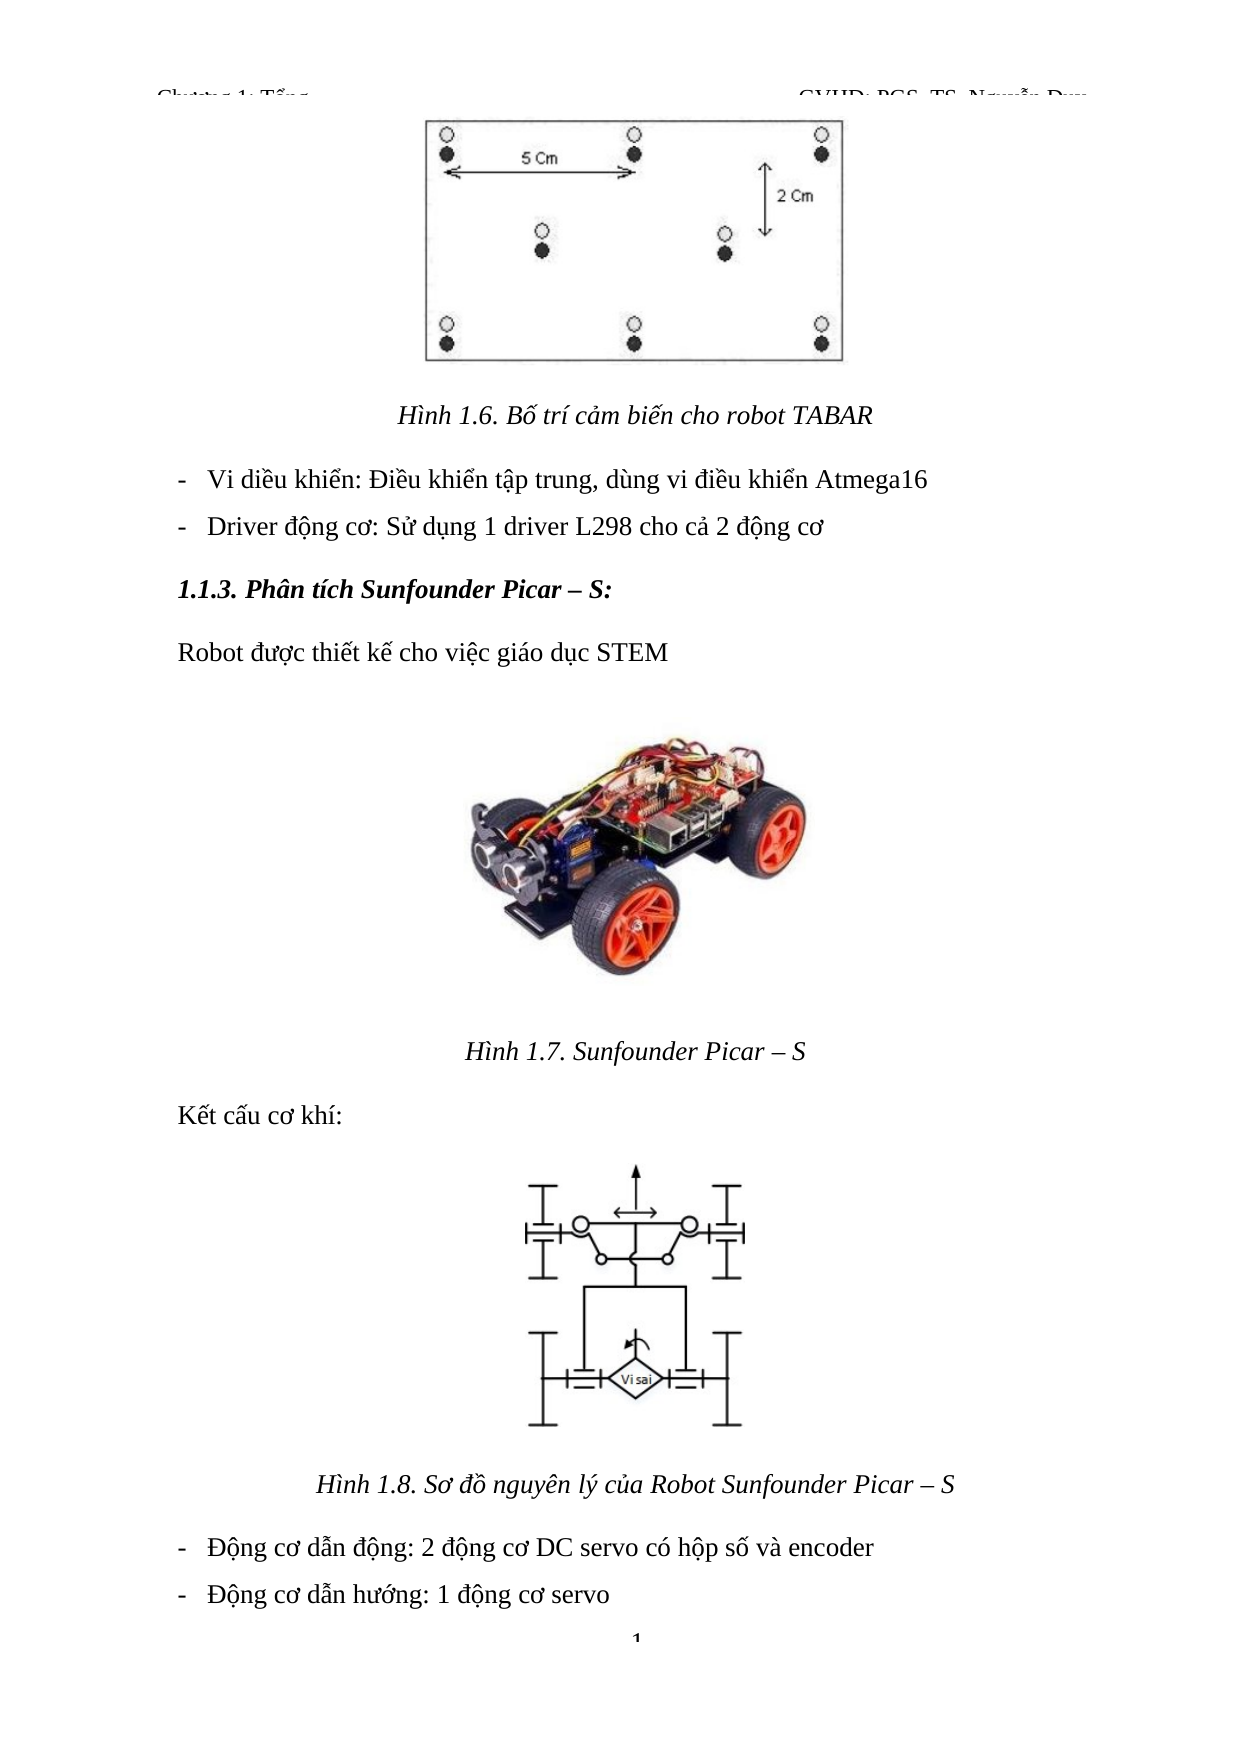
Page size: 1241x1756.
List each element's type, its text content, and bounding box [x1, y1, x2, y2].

list Vi diều khiển: Điều khiển tập trung, dùng vi điều khiển Atmega16 [177, 463, 1144, 494]
list Driver động cơ: Sử dụng 1 driver L298 cho cả 2 động cơ [177, 510, 1144, 541]
picture [463, 717, 815, 986]
text Robot được thiết kế cho việc giáo dục STEM [177, 637, 1144, 668]
list Động cơ dẫn hướng: 1 động cơ servo [177, 1578, 1144, 1609]
text Kết cấu cơ khí: [177, 1099, 1144, 1130]
list Động cơ dẫn động: 2 động cơ DC servo có hộp số và encoder [177, 1531, 1144, 1562]
text Hình 1.8. Sơ đồ nguyên lý của Robot Sunfounder Picar – S [254, 1468, 1016, 1499]
text Hình 1.6. Bố trí cảm biến cho robot TABAR [333, 399, 937, 431]
picture [422, 116, 849, 366]
subtitle Phân tích Sunfounder Picar – S: [177, 573, 1144, 604]
text Hình 1.7. Sunfounder Picar – S [254, 1035, 1016, 1067]
picture [525, 1163, 745, 1427]
